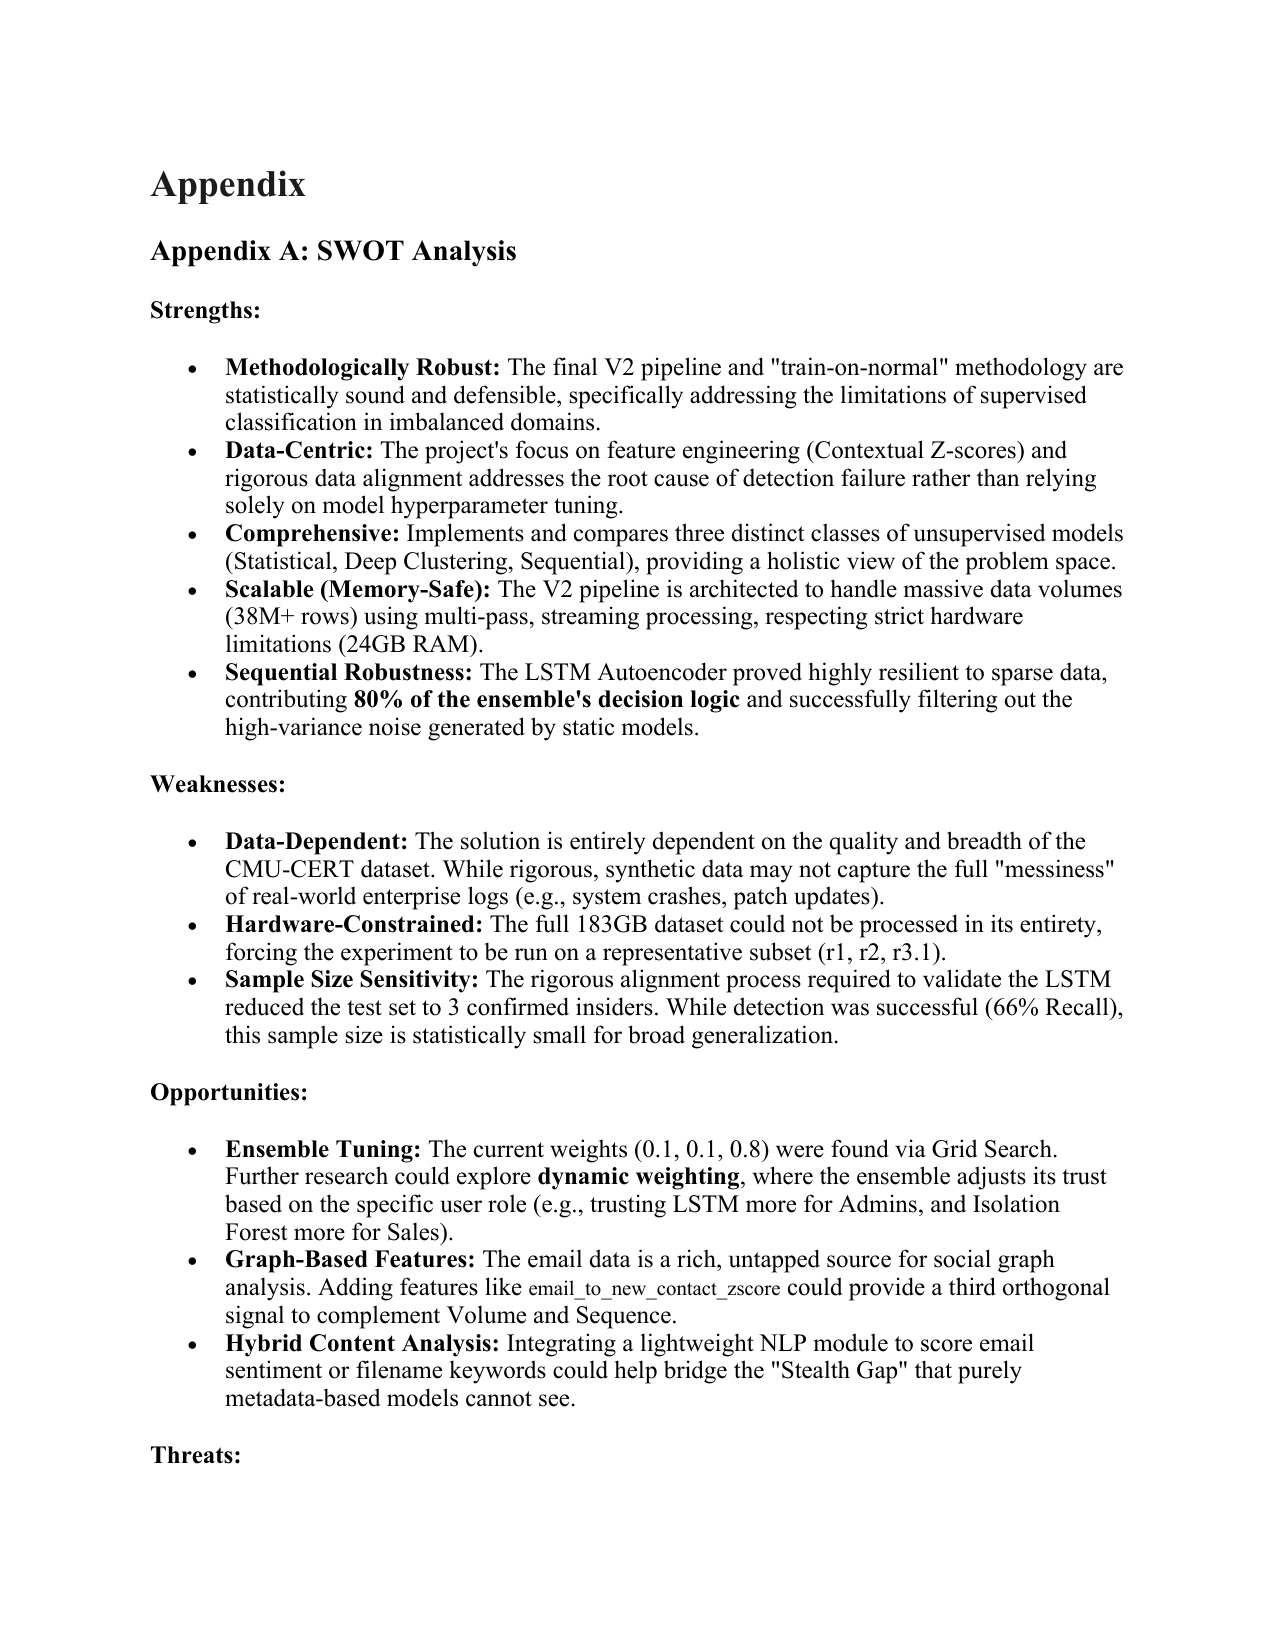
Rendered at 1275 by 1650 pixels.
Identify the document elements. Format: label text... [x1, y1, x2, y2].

list Scalable (Memory-Safe): The V2 pipeline is architected to handle massive data volumes (38M+ rows) using multi-pass, streaming processing, respecting strict hardware limitations (24GB RAM). [187, 575, 1125, 658]
text Opportunities: [150, 1078, 1125, 1106]
list Hybrid Content Analysis: Integrating a lightweight NLP module to score email sentiment or filename keywords could help bridge the "Stealth Gap" that purely metadata-based models cannot see. [187, 1329, 1125, 1412]
text Weaknesses: [150, 770, 1125, 798]
subtitle Appendix A: SWOT Analysis [150, 235, 1125, 267]
list Ensemble Tuning: The current weights (0.1, 0.1, 0.8) were found via Grid Search. Further research could explore dynamic weighting, where the ensemble adjusts its trust based on the specific user role (e.g., trusting LSTM more for Admins, and Isolation Forest more for Sales). [187, 1135, 1125, 1246]
list Comprehensive: Implements and compares three distinct classes of unsupervised models (Statistical, Deep Clustering, Sequential), providing a holistic view of the problem space. [187, 519, 1125, 575]
text Strengths: [150, 296, 1125, 324]
subtitle Appendix [150, 162, 1125, 204]
list Sample Size Sensitivity: The rigorous alignment process required to validate the LSTM reduced the test set to 3 confirmed insiders. While detection was successful (66% Recall), this sample size is statistically small for broad generalization. [187, 966, 1125, 1049]
list Data-Dependent: The solution is entirely dependent on the quality and breadth of the CMU-CERT dataset. While rigorous, synthetic data may not capture the full "messiness" of real-world enterprise logs (e.g., system crashes, patch updates). [187, 827, 1125, 910]
list Sequential Robustness: The LSTM Autoencoder proved highly resilient to sparse data, contributing 80% of the ensemble's decision logic and successfully filtering out the high-variance noise generated by static models. [187, 658, 1125, 741]
list Methodologically Robust: The final V2 pipeline and "train-on-normal" methodology are statistically sound and defensible, specifically addressing the limitations of supervised classification in imbalanced domains. [187, 353, 1125, 436]
text Threats: [150, 1441, 1125, 1469]
list Hardware-Constrained: The full 183GB dataset could not be processed in its entirety, forcing the experiment to be run on a representative subset (r1, r2, r3.1). [187, 910, 1125, 966]
list Graph-Based Features: The email data is a rich, untapped source for social graph analysis. Adding features like email_to_new_contact_zscore could provide a third orthogonal signal to complement Volume and Sequence. [187, 1246, 1125, 1329]
list Data-Centric: The project's focus on feature engineering (Contextual Z-scores) and rigorous data alignment addresses the root cause of detection failure rather than relying solely on model hyperparameter tuning. [187, 436, 1125, 519]
